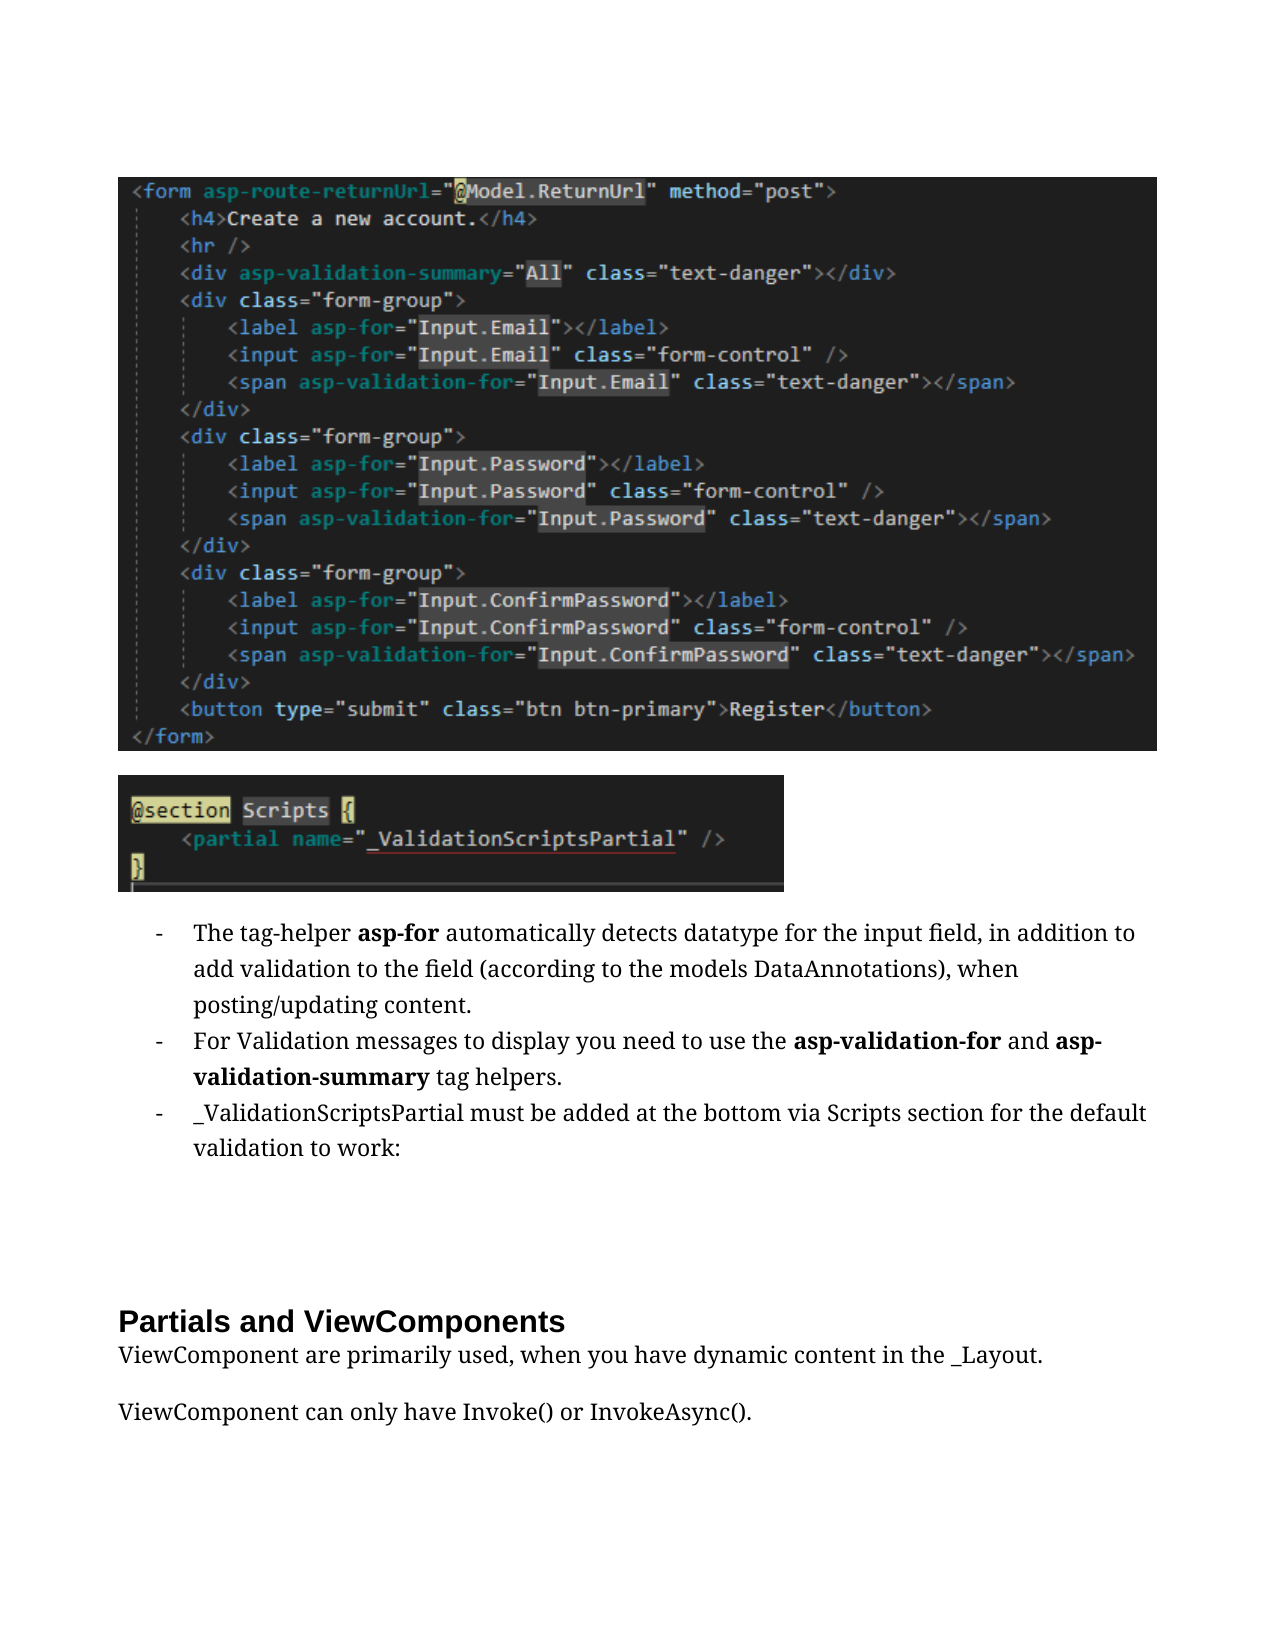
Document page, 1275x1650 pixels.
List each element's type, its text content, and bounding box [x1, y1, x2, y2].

text ViewComponent are primarily used, when you have dynamic content in the _Layout. [118, 1339, 1157, 1370]
picture [118, 177, 1157, 751]
subtitle Partials and ViewComponents [118, 1303, 1157, 1339]
list For Validation messages to display you need to use the asp-validation-for and asp-validation-summary tag helpers. [156, 1024, 1157, 1092]
list The tag-helper asp-for automatically detects datatype for the input field, in addition to add validation to the field (according to the models DataAnnotations), when posting/updating content. [156, 917, 1157, 1020]
text ViewComponent can only have Invoke() or InvokeAsync(). [118, 1395, 1157, 1427]
list _ValidationScriptsPartial must be added at the bottom via Scripts section for the default validation to work: [156, 1096, 1157, 1164]
picture [118, 775, 784, 892]
